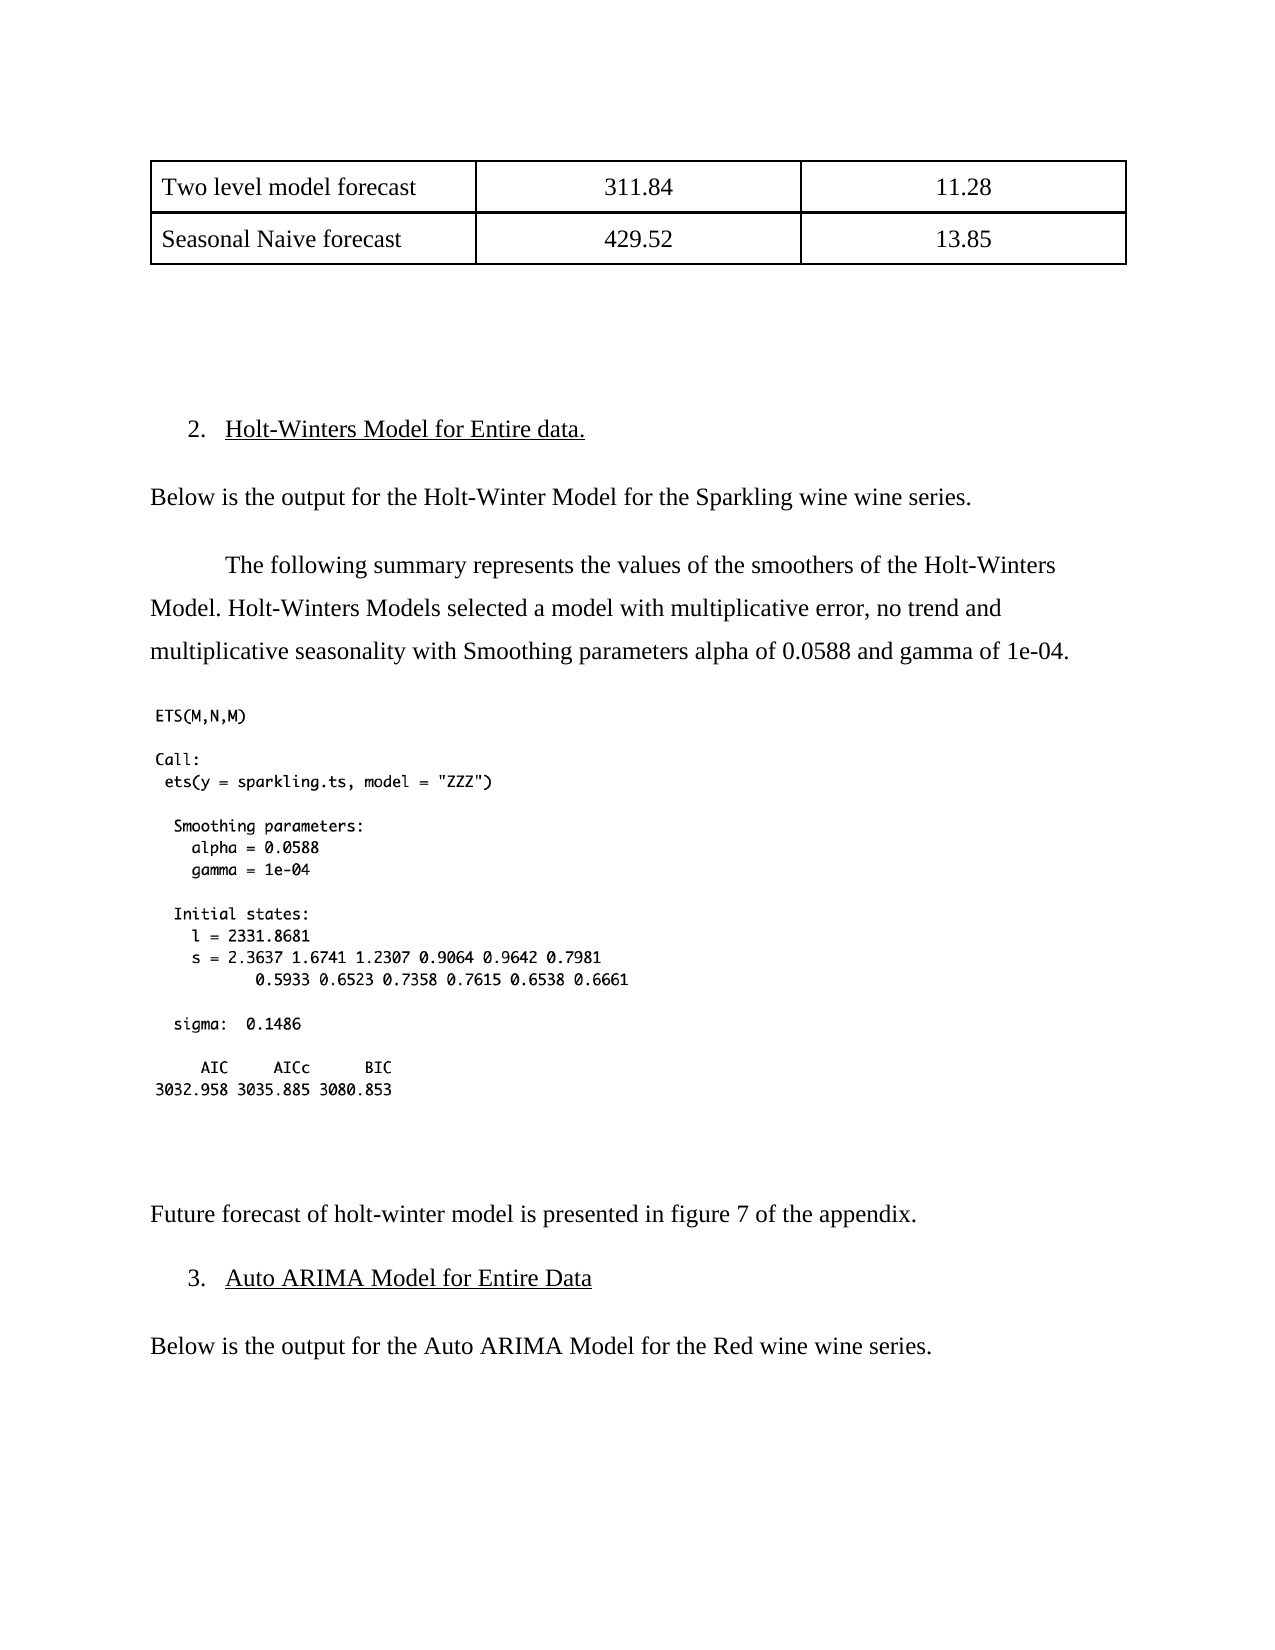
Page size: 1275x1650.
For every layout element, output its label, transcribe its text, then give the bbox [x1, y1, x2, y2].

list Holt-Winters Model for Entire data. [187, 414, 1125, 443]
text Below is the output for the Holt-Winter Model for the Sparkling wine wine series. [150, 482, 1125, 511]
list Auto ARIMA Model for Entire Data [187, 1263, 1125, 1292]
table_cell 429.52 [477, 214, 800, 263]
table_cell Seasonal Naive forecast [152, 214, 475, 263]
text Future forecast of holt-winter model is presented in figure 7 of the appendix. [150, 1199, 1125, 1228]
table_cell 11.28 [802, 162, 1125, 211]
text The following summary represents the values of the smoothers of the Holt-Winters Model. Holt-Winters Models selected a model with multiplicative error, no trend and multiplicative seasonality with Smoothing parameters alpha of 0.0588 and gamma of 1e-04. [150, 550, 1125, 665]
table_cell 311.84 [477, 162, 800, 211]
picture [150, 704, 648, 1100]
text Below is the output for the Auto ARIMA Model for the Red wine wine series. [150, 1331, 1125, 1360]
table_cell 13.85 [802, 214, 1125, 263]
table_cell Two level model forecast [152, 162, 475, 211]
